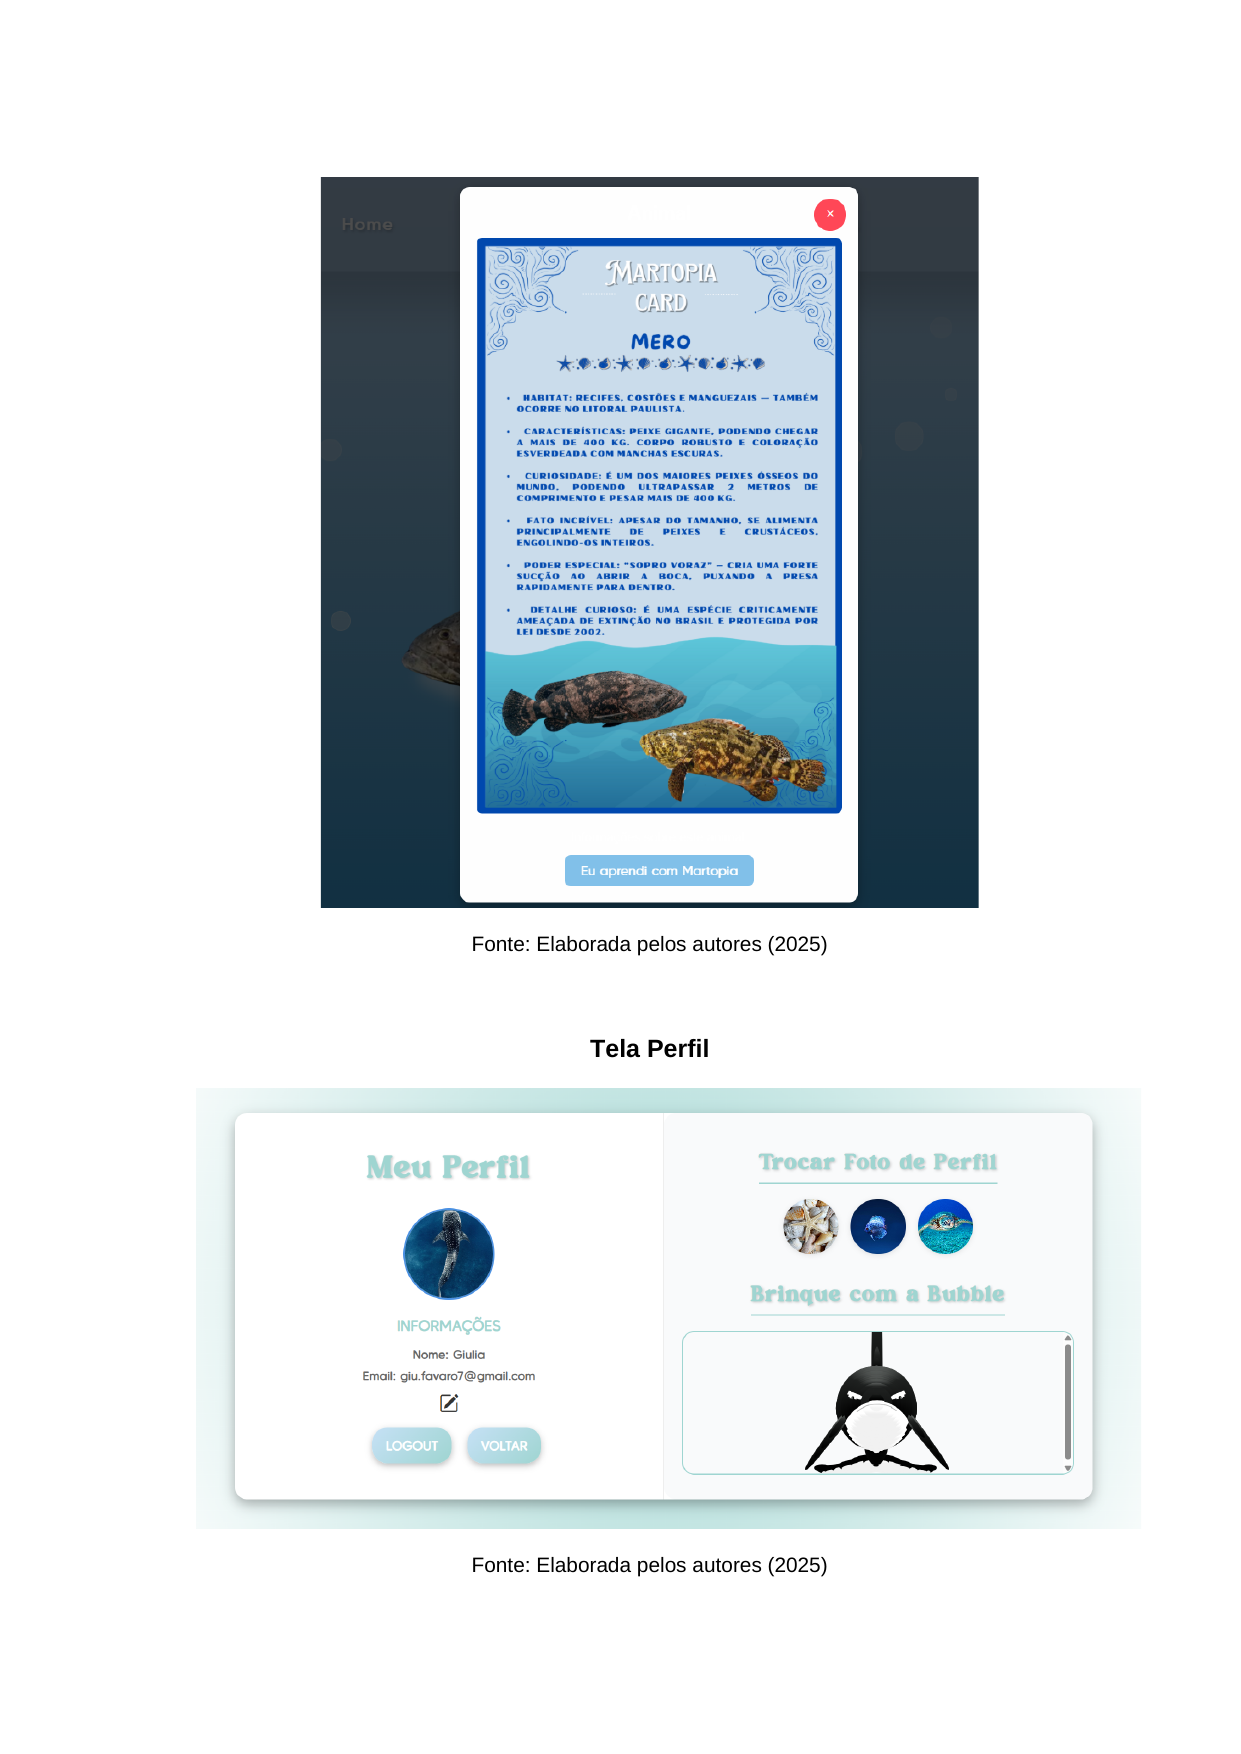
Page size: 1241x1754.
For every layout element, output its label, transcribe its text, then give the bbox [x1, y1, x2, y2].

text Tela Perfil [177, 1034, 1122, 1063]
text Fonte: Elaborada pelos autores (2025) [177, 1553, 1122, 1577]
text Fonte: Elaborada pelos autores (2025) [177, 932, 1122, 956]
